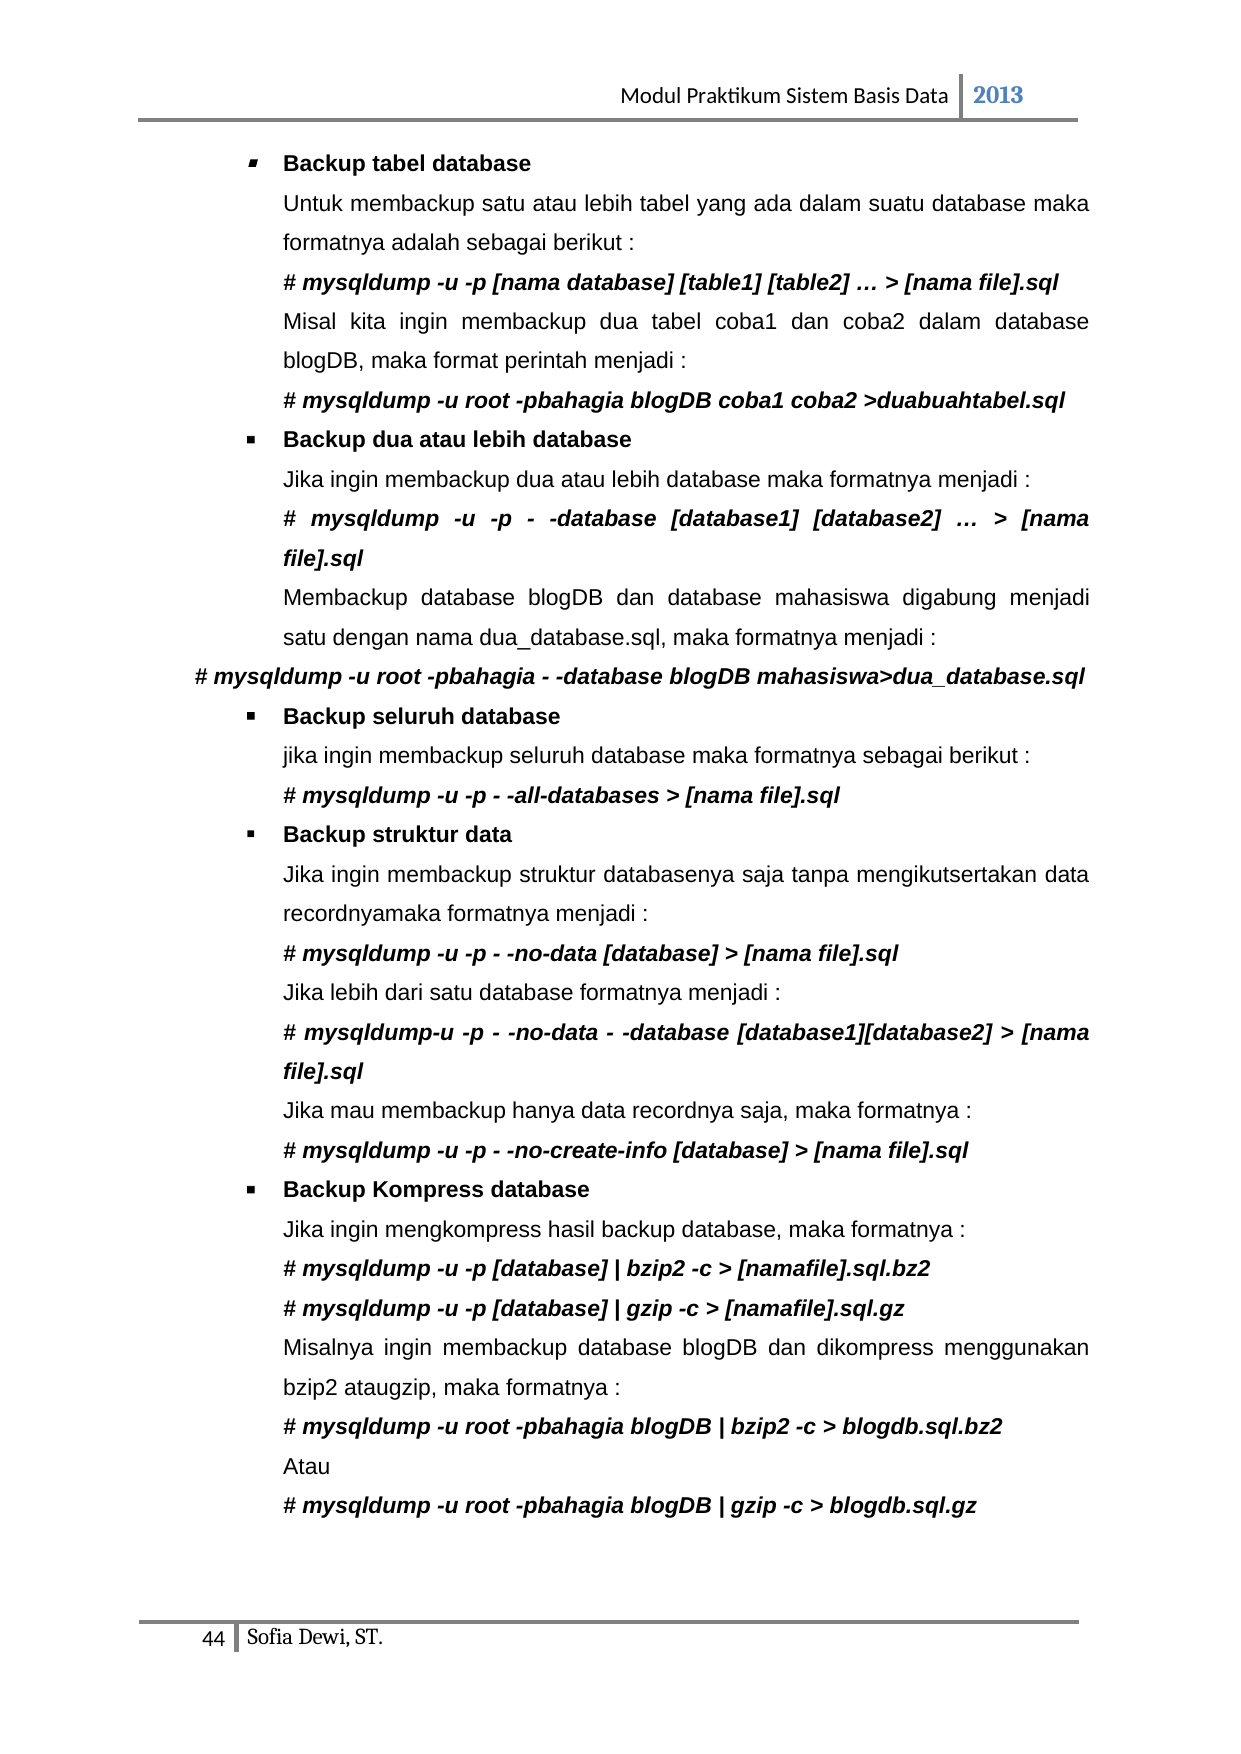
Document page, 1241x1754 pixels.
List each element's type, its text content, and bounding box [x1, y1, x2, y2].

list # mysqldump -u -p - -database [database1] [database2] … > [nama file].sql [283, 505, 1090, 571]
list # mysqldump -u -p [database] | bzip2 -c > [namafile].sql.bz2 [283, 1255, 1090, 1282]
list # mysqldump-u -p - -no-data - -database [database1][database2] > [nama file].sql [283, 1018, 1090, 1084]
list jika ingin membackup seluruh database maka formatnya sebagai berikut : [283, 742, 1090, 768]
list Jika lebih dari satu database formatnya menjadi : [283, 979, 1090, 1005]
list Jika mau membackup hanya data recordnya saja, maka formatnya : [283, 1097, 1090, 1124]
list # mysqldump -u root -pbahagia blogDB | gzip -c > blogdb.sql.gz [283, 1492, 1090, 1519]
list Jika ingin membackup struktur databasenya saja tanpa mengikutsertakan data recordnyamaka formatnya menjadi : [283, 861, 1090, 926]
list Atau [283, 1453, 1090, 1479]
list Backup tabel database [245, 150, 1090, 176]
list Backup seluruh database [245, 703, 1090, 729]
list Backup Kompress database [245, 1176, 1090, 1203]
list # mysqldump -u -p [nama database] [table1] [table2] … > [nama file].sql [283, 268, 1090, 295]
list # mysqldump -u root -pbahagia blogDB coba1 coba2 >duabuahtabel.sql [283, 387, 1090, 413]
list Jika ingin mengkompress hasil backup database, maka formatnya : [283, 1216, 1090, 1242]
list Backup struktur data [245, 821, 1090, 847]
list # mysqldump -u -p - -no-data [database] > [nama file].sql [283, 939, 1090, 966]
list # mysqldump -u root -pbahagia blogDB | bzip2 -c > blogdb.sql.bz2 [283, 1413, 1090, 1440]
list # mysqldump -u -p - -no-create-info [database] > [nama file].sql [283, 1137, 1090, 1163]
text # mysqldump -u root -pbahagia - -database blogDB mahasiswa>dua_database.sql [194, 663, 1090, 689]
list # mysqldump -u -p - -all-databases > [nama file].sql [283, 782, 1090, 808]
list Misalnya ingin membackup database blogDB dan dikompress menggunakan bzip2 ataugzip, maka formatnya : [283, 1334, 1090, 1400]
list Membackup database blogDB dan database mahasiswa digabung menjadi satu dengan nama dua_database.sql, maka formatnya menjadi : [283, 584, 1090, 650]
list Jika ingin membackup dua atau lebih database maka formatnya menjadi : [283, 466, 1090, 492]
list # mysqldump -u -p [database] | gzip -c > [namafile].sql.gz [283, 1295, 1090, 1321]
list Untuk membackup satu atau lebih tabel yang ada dalam suatu database maka formatnya adalah sebagai berikut : [283, 189, 1090, 255]
list Backup dua atau lebih database [245, 426, 1090, 453]
list Misal kita ingin membackup dua tabel coba1 dan coba2 dalam database blogDB, maka format perintah menjadi : [283, 308, 1090, 374]
